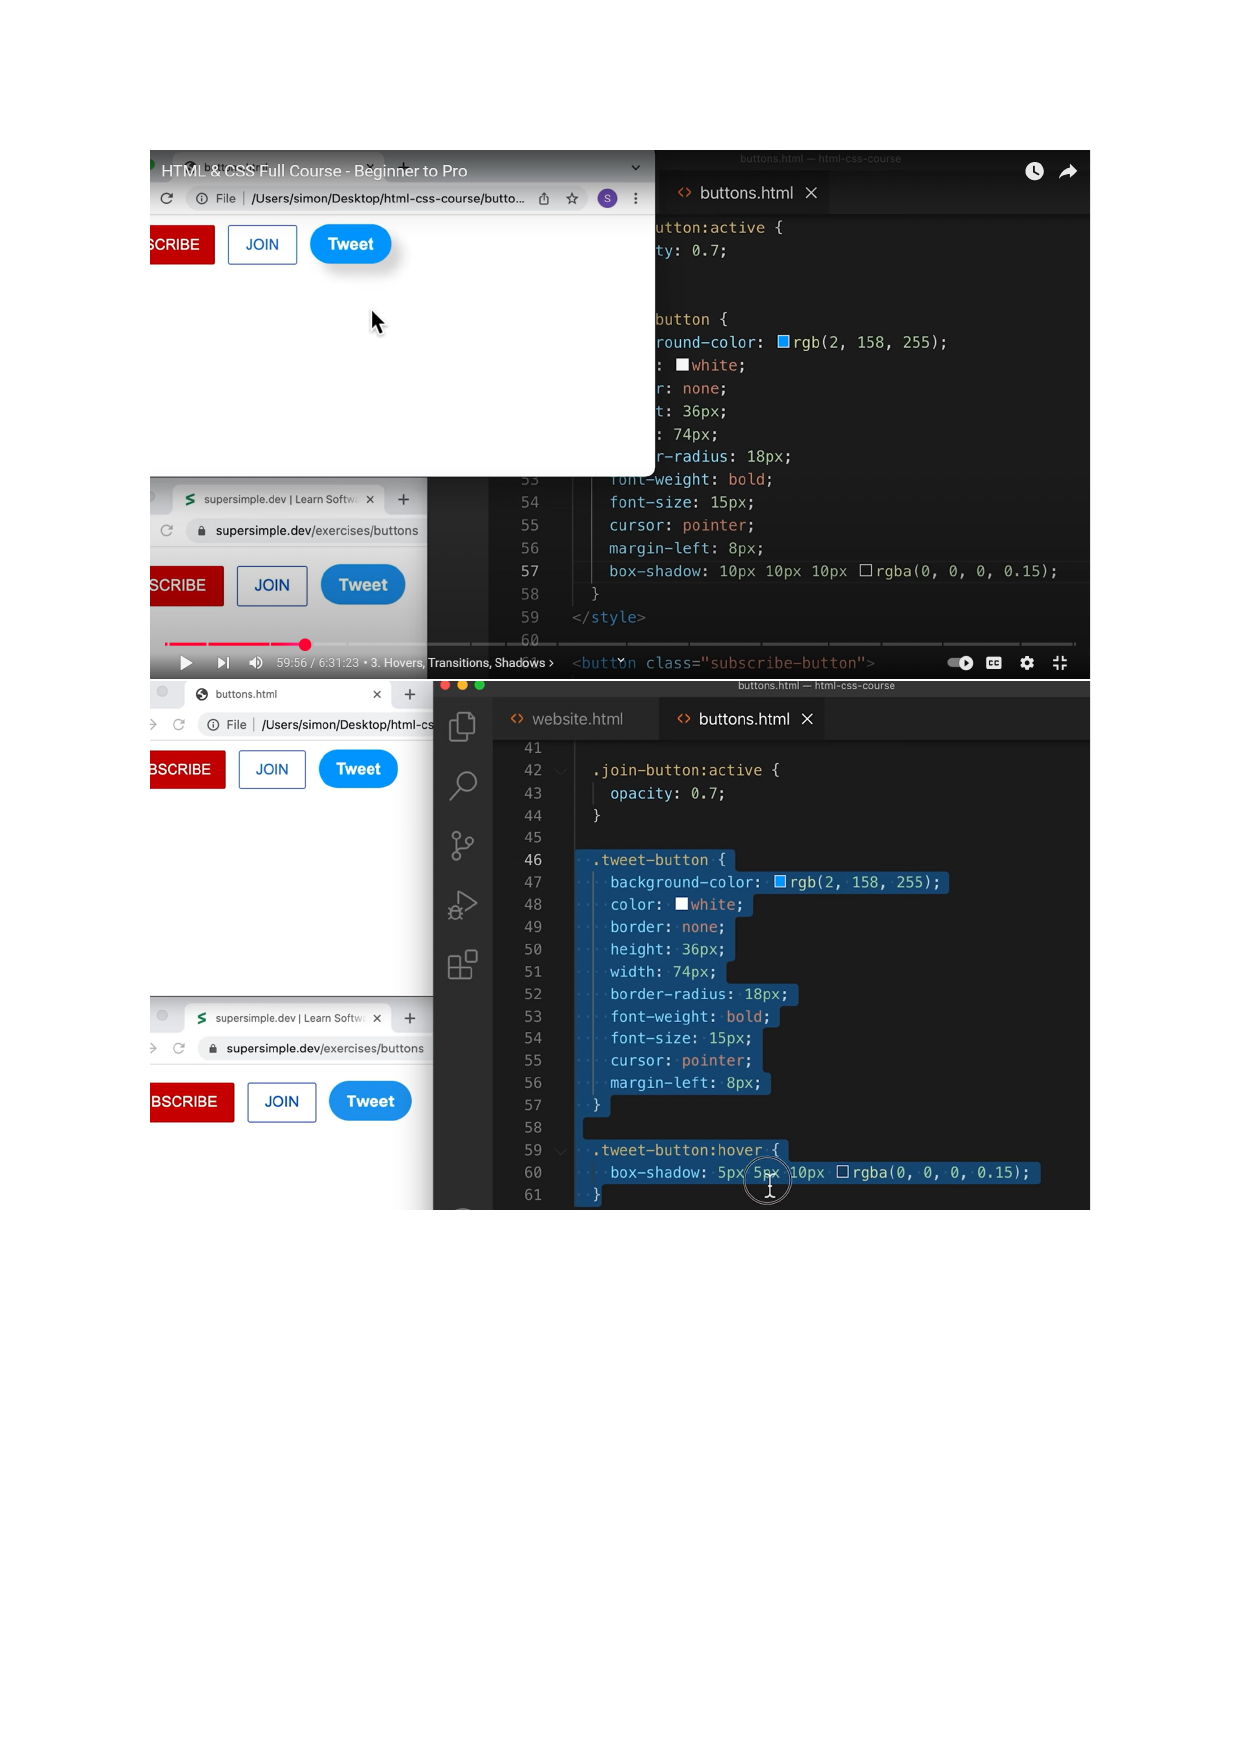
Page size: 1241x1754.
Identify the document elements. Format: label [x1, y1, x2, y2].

picture [150, 150, 1091, 679]
picture [150, 681, 1091, 1210]
